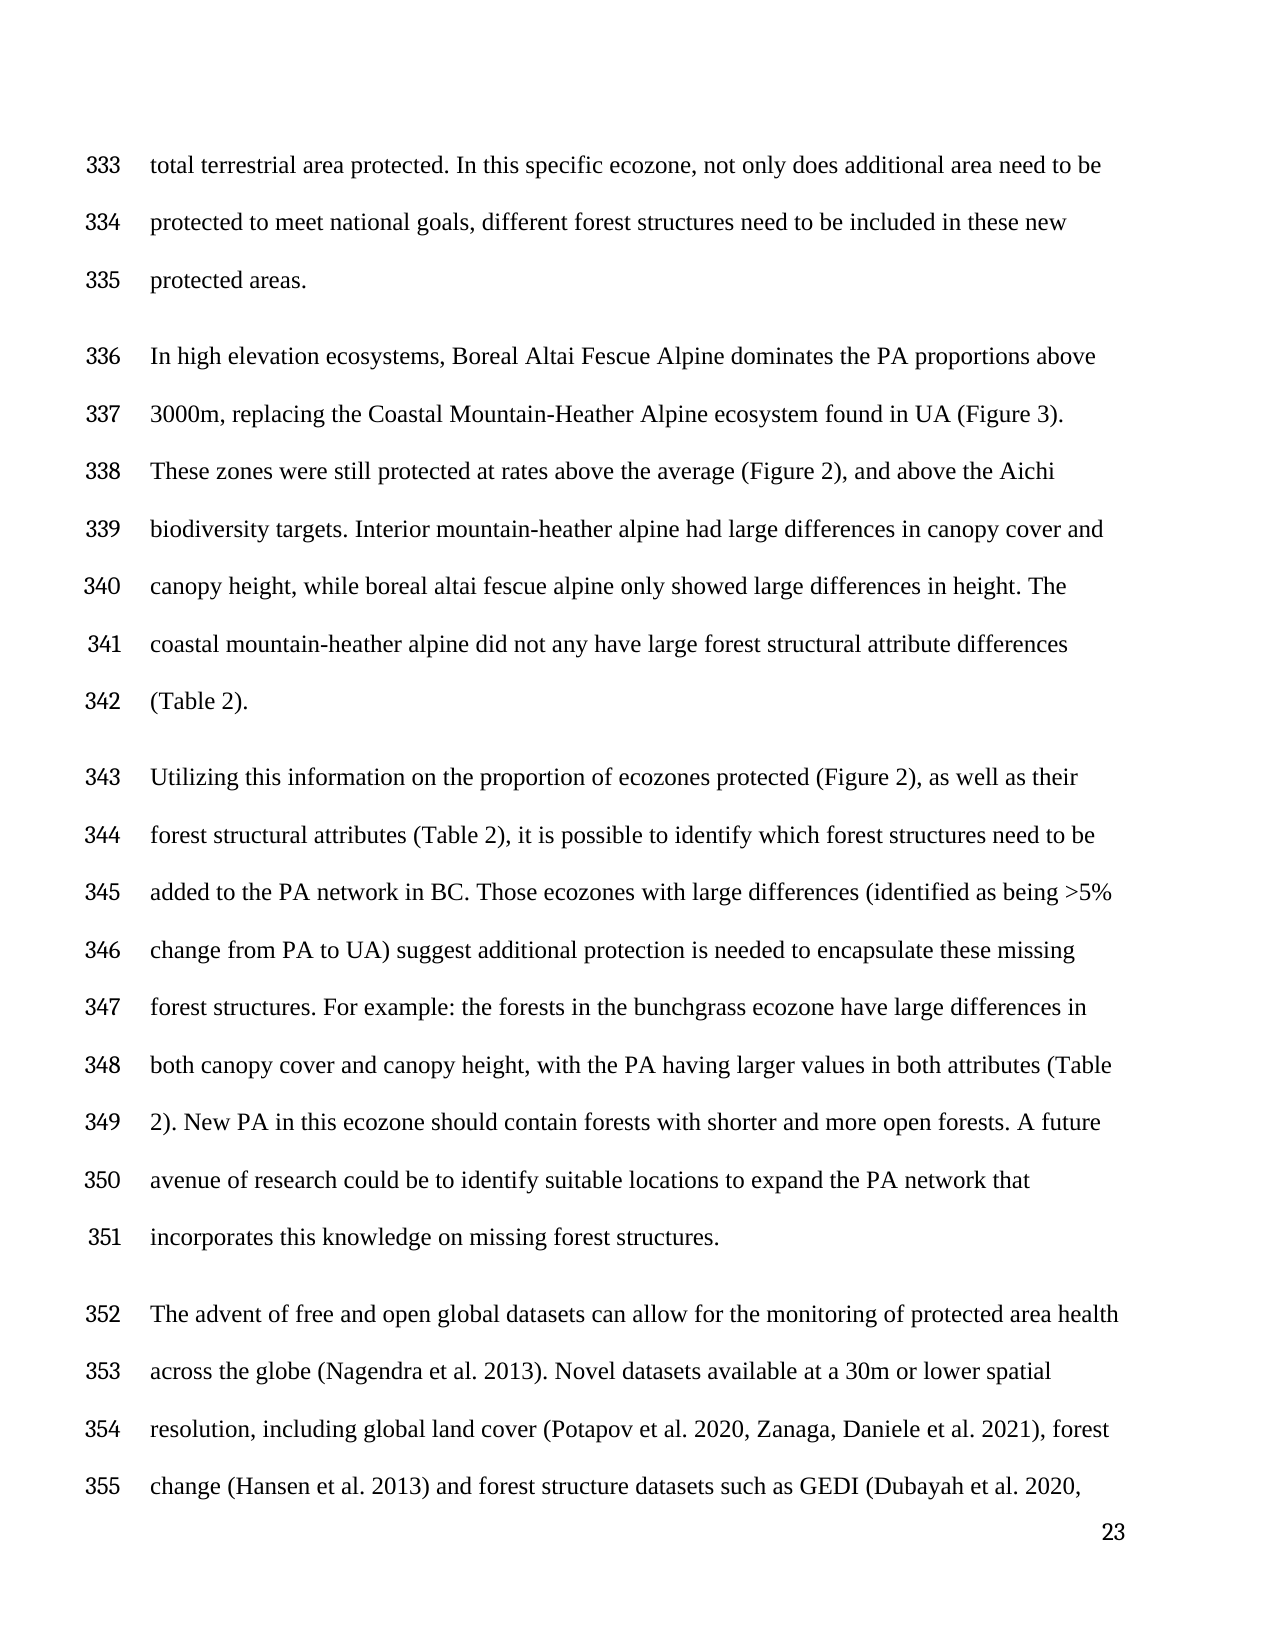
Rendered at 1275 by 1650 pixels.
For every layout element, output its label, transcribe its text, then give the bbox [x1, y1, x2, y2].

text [150, 150, 1125, 294]
text Utilizing this information on the proportion of ecozones protected (Figure 2), as well as their forest structural attributes (Table 2), it is possible to identify which forest structures need to be added to the PA network in BC. Those ecozones with large differences (identified as being >5% change from PA to UA) suggest additional protection is needed to encapsulate these missing forest structures. For example: the forests in the bunchgrass ecozone have large differences in both canopy cover and canopy height, with the PA having larger values in both attributes (Table 2). New PA in this ecozone should contain forests with shorter and more open forests. A future avenue of research could be to identify suitable locations to expand the PA network that incorporates this knowledge on missing forest structures. [150, 762, 1125, 1251]
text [150, 1299, 1125, 1500]
text In high elevation ecosystems, Boreal Altai Fescue Alpine dominates the PA proportions above 3000m, replacing the Coastal Mountain-Heather Alpine ecosystem found in UA (Figure 3). These zones were still protected at rates above the average (Figure 2), and above the Aichi biodiversity targets. Interior mountain-heather alpine had large differences in canopy cover and canopy height, while boreal altai fescue alpine only showed large differences in height. The coastal mountain-heather alpine did not any have large forest structural attribute differences (Table 2). [150, 341, 1125, 715]
